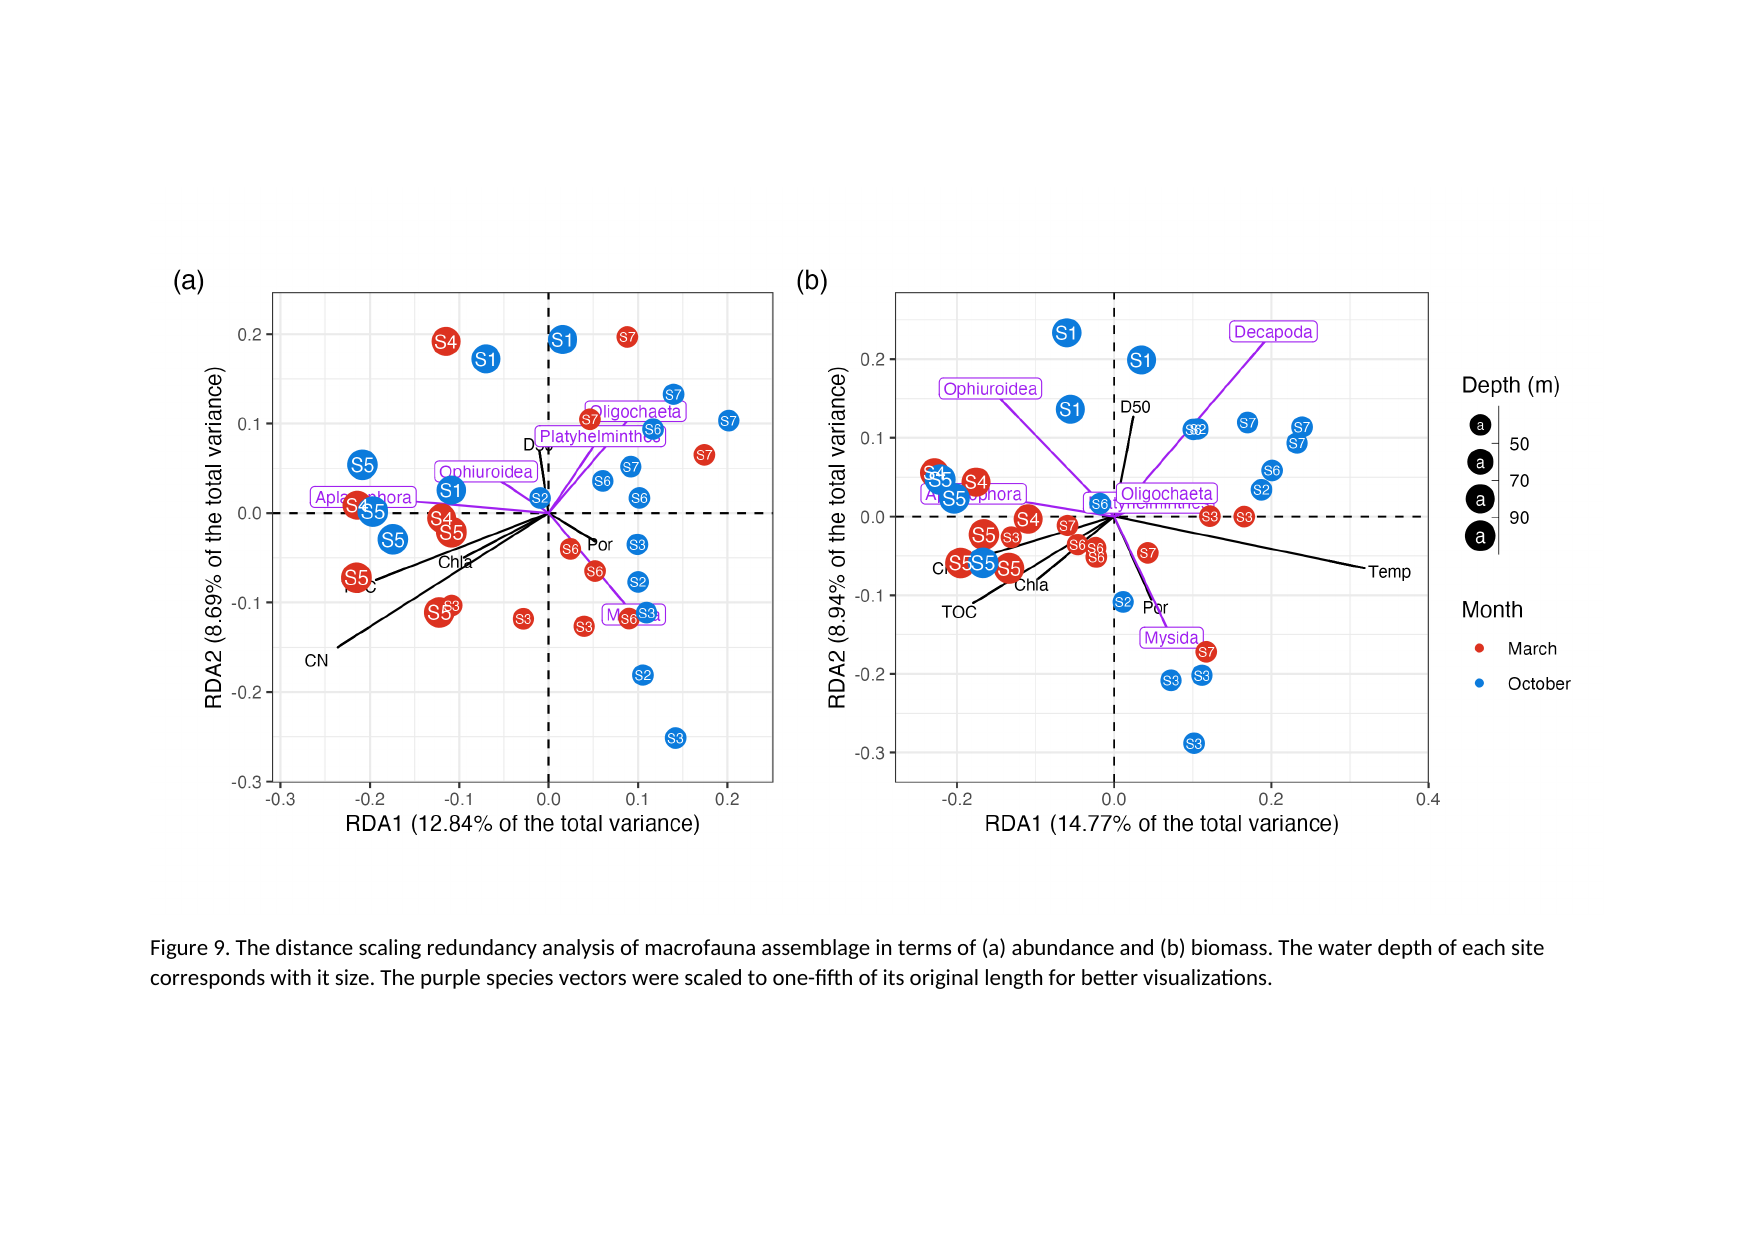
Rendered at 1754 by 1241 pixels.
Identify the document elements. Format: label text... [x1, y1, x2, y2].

text Figure 9. The distance scaling redundancy analysis of macrofauna assemblage in terms of (a) abundance and (b) biomass. The water depth of each site corresponds with it size. The purple species vectors were scaled to one-fifth of its original length for better visualizations. [150, 933, 1604, 992]
picture [150, 187, 1604, 915]
